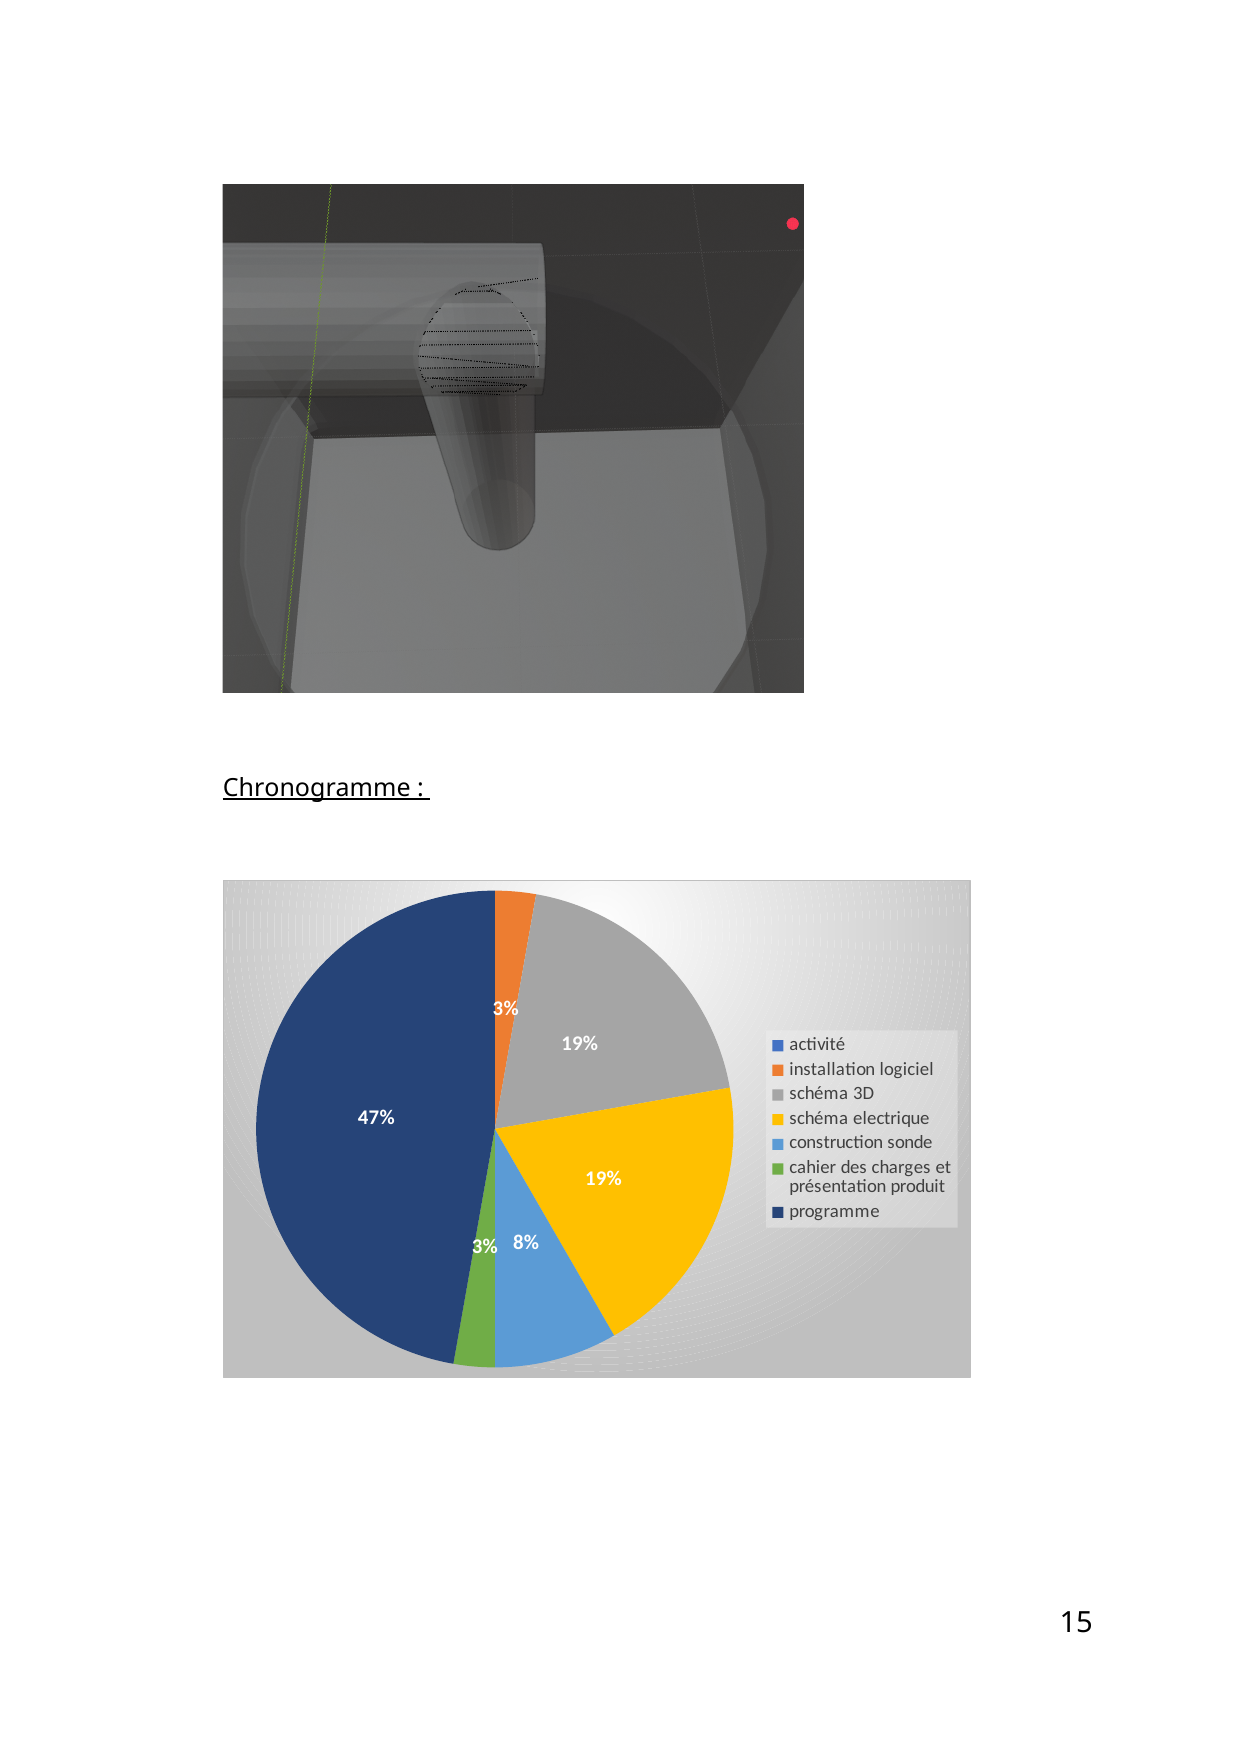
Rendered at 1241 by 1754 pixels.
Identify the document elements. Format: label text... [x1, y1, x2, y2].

list Chronogramme : [223, 769, 1093, 804]
picture [222, 184, 804, 693]
